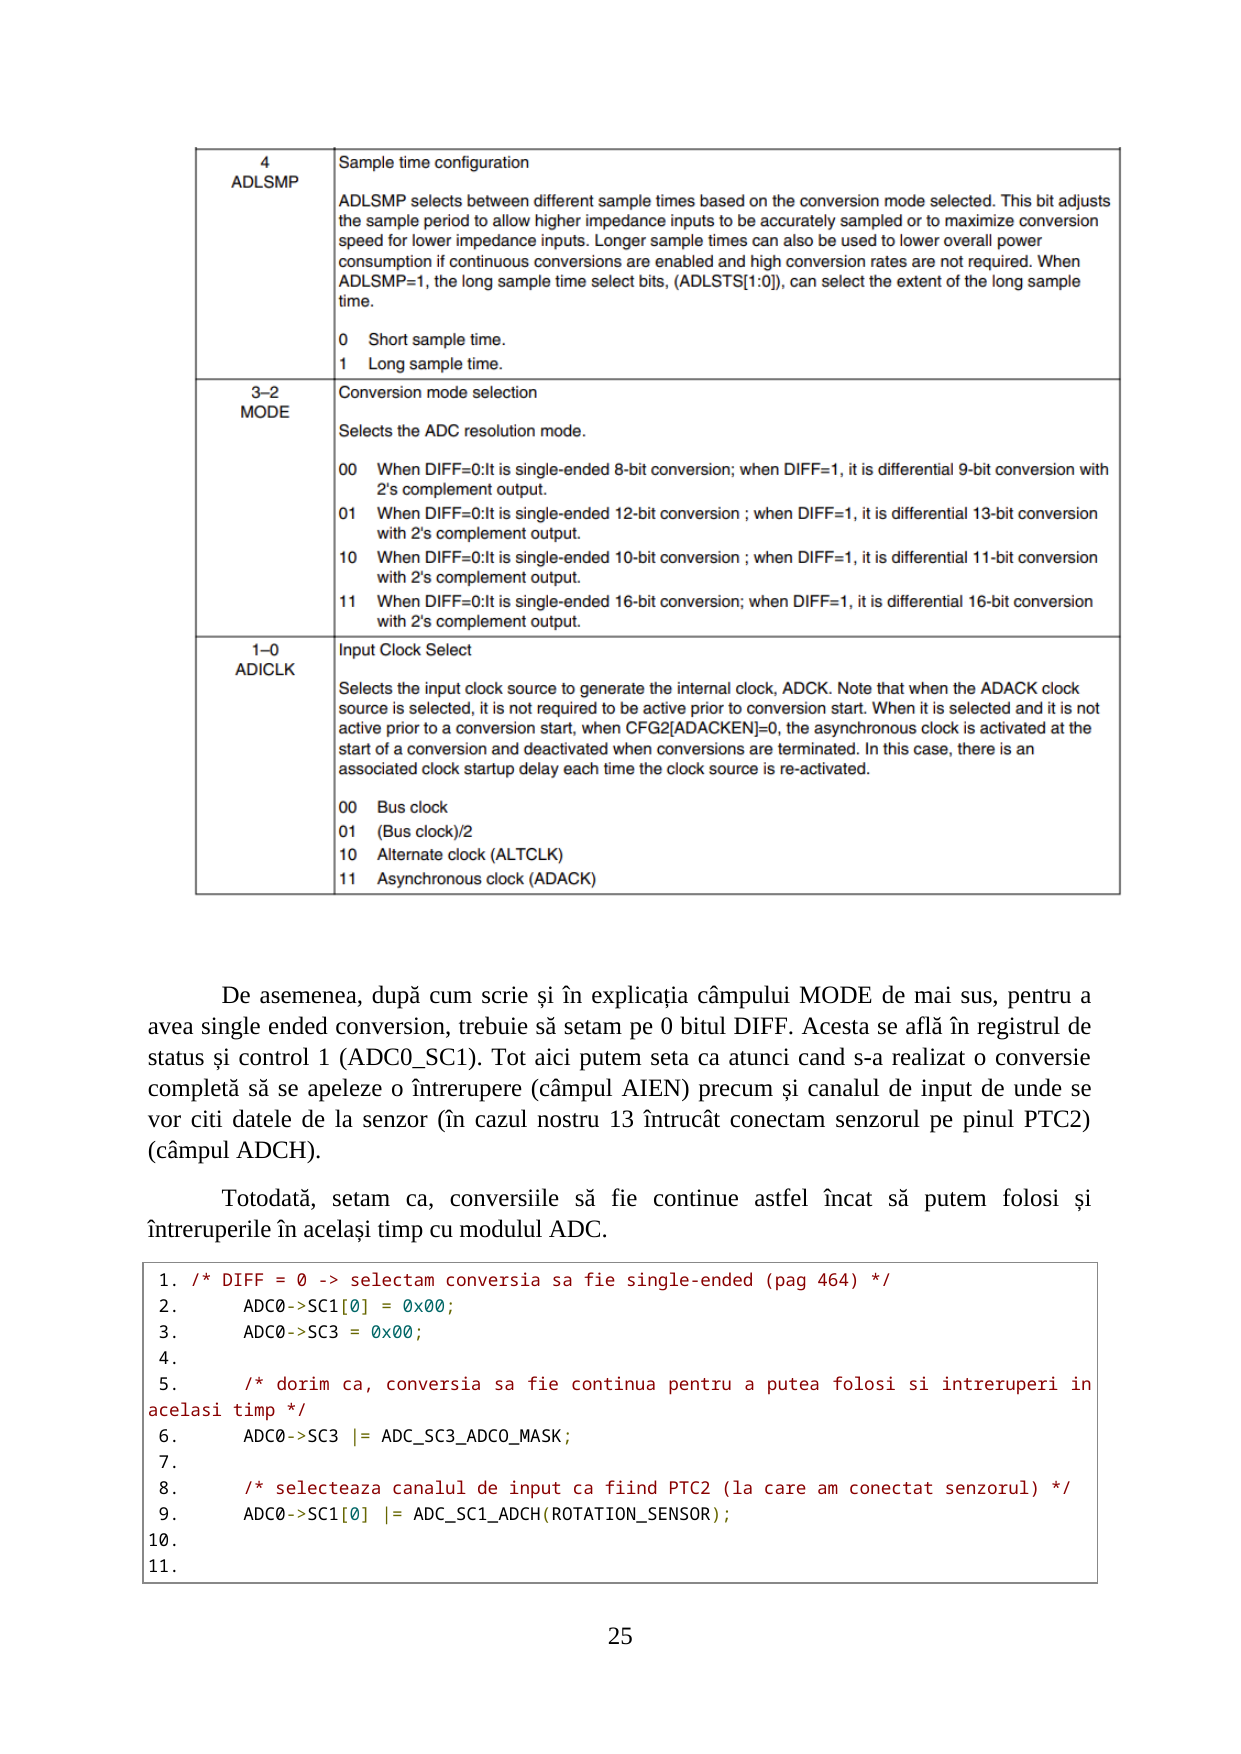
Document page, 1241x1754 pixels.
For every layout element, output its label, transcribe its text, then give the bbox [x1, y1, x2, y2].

text 7. [144, 1444, 1097, 1470]
text 1. /* DIFF = 0 -> selectam conversia sa fie single-ended (pag 464) */ [144, 1263, 1097, 1288]
text 4. [144, 1340, 1097, 1366]
picture [185, 147, 1130, 914]
text 6. ADC0->SC3 |= ADC_SC3_ADCO_MASK; [144, 1418, 1097, 1444]
text De asemenea, după cum scrie și în explicația câmpului MODE de mai sus, pentru a avea single ended conversion, trebuie să setam pe 0 bitul DIFF. Acesta se află în registrul de status și control 1 (ADC0_SC1). Tot aici putem seta ca atunci cand s-a realizat o conversie completă să se apeleze o întrerupere (câmpul AIEN) precum și canalul de input de unde se vor citi datele de la senzor (în cazul nostru 13 întrucât conectam senzorul pe pinul PTC2)(câmpul ADCH). [148, 980, 1092, 1164]
text 11. [144, 1548, 1097, 1582]
text Totodată, setam ca, conversiile să fie continue astfel încat să putem folosi și întreruperile în același timp cu modulul ADC. [148, 1183, 1092, 1243]
text 3. ADC0->SC3 = 0x00; [144, 1314, 1097, 1340]
text 5. /* dorim ca, conversia sa fie continua pentru a putea folosi si intreruperi in acelasi timp */ [144, 1366, 1097, 1418]
text 9. ADC0->SC1[0] |= ADC_SC1_ADCH(ROTATION_SENSOR); [144, 1496, 1097, 1522]
text 2. ADC0->SC1[0] = 0x00; [144, 1288, 1097, 1314]
text 8. /* selecteaza canalul de input ca fiind PTC2 (la care am conectat senzorul) */ [144, 1470, 1097, 1496]
text 10. [144, 1522, 1097, 1548]
